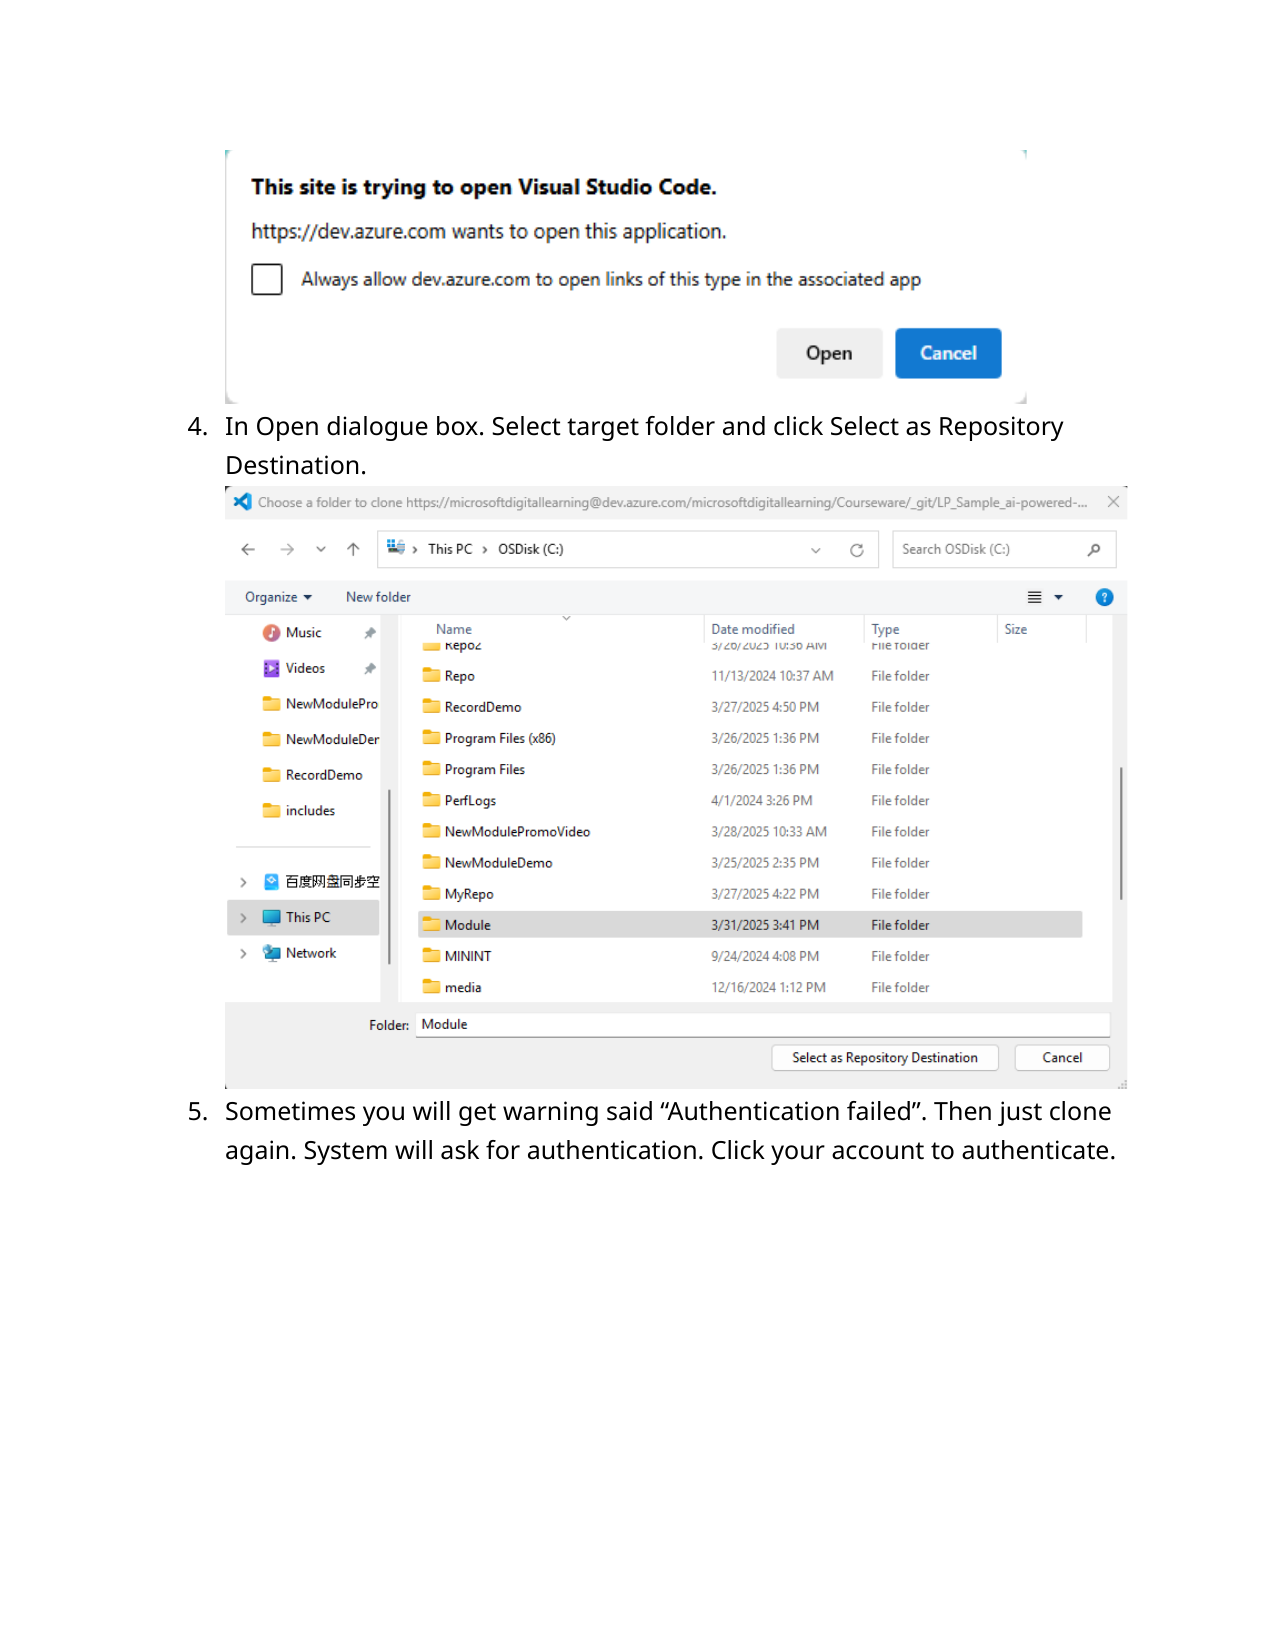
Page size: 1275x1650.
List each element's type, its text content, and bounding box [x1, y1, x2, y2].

picture [225, 150, 1027, 404]
list Sometimes you will get warning said “Authentication failed”. Then just clone again. System will ask for authentication. Click your account to authenticate. [187, 1093, 1125, 1166]
picture [225, 486, 1128, 1089]
list In Open dialogue box. Select target folder and click Select as Repository Destination. [187, 408, 1125, 481]
